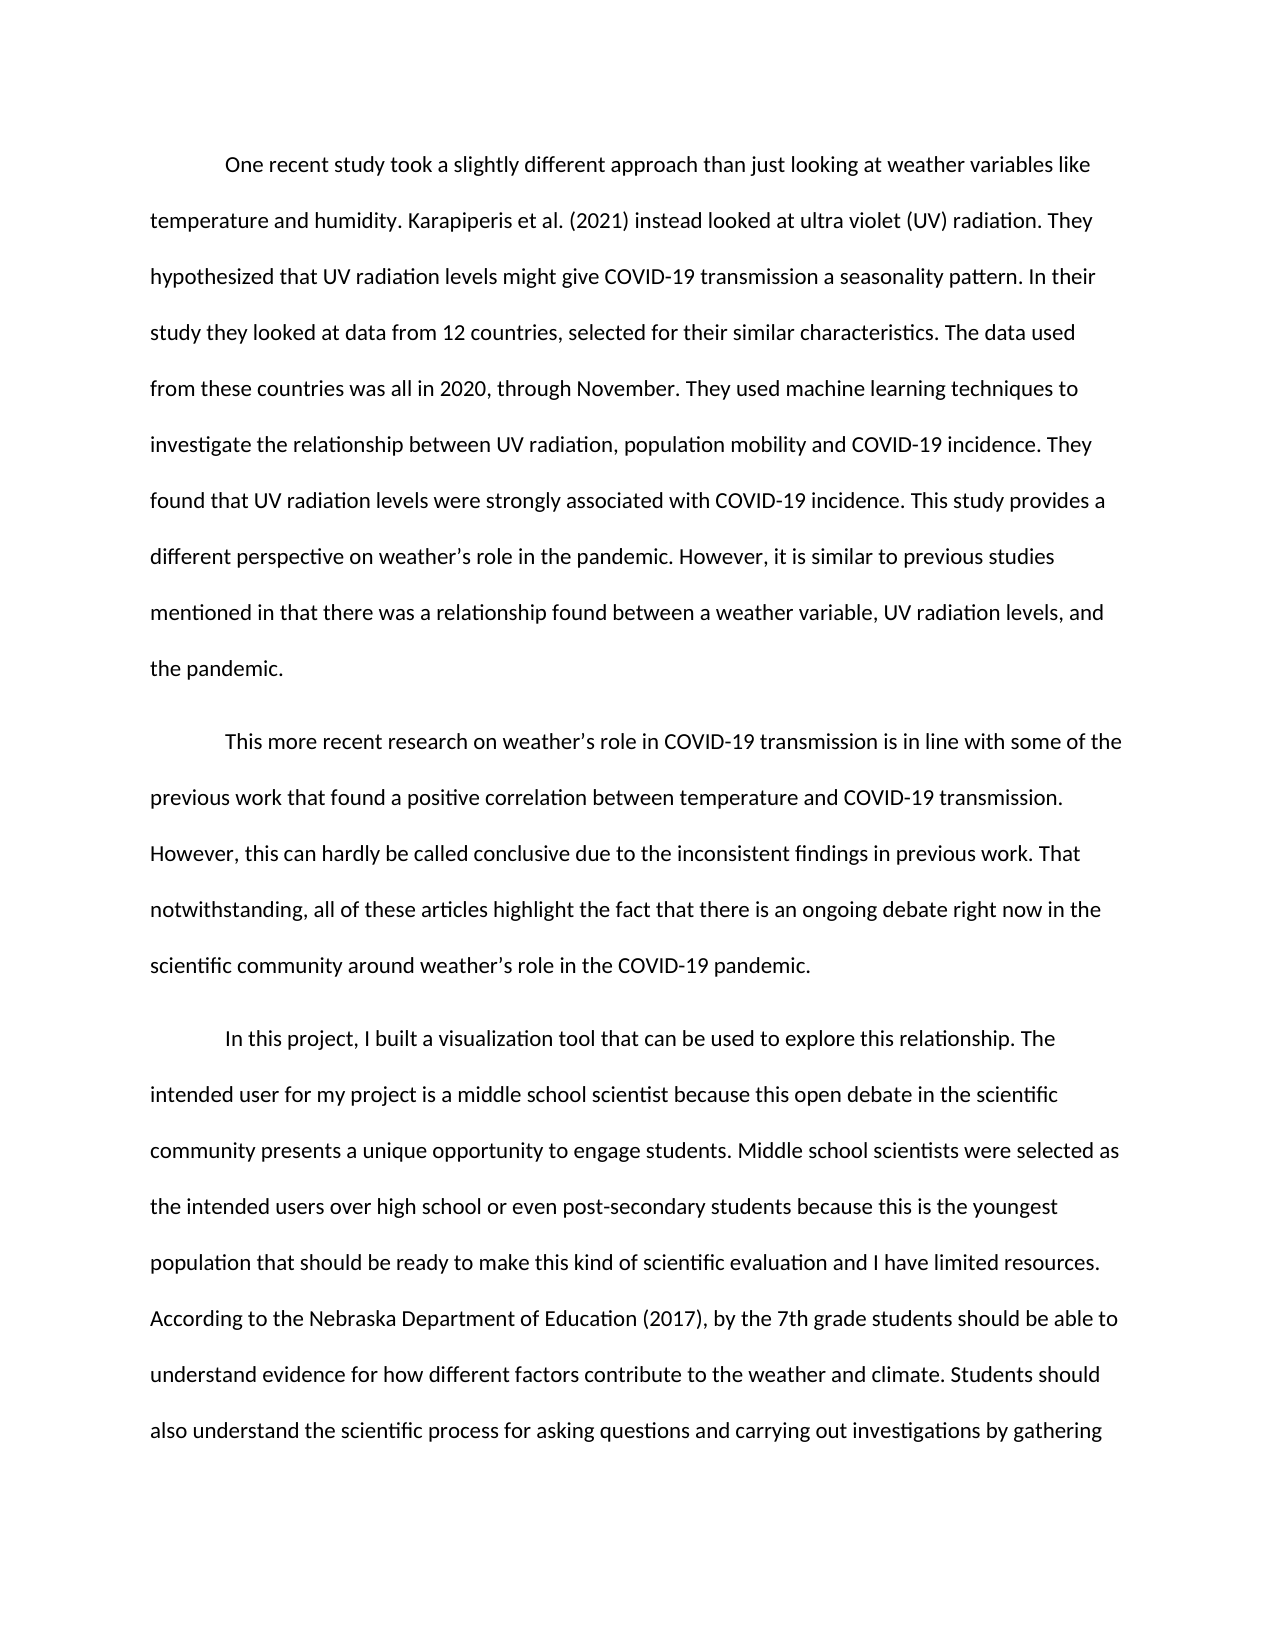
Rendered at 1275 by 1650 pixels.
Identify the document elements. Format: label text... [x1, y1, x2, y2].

text This more recent research on weather’s role in COVID-19 transmission is in line with some of the previous work that found a positive correlation between temperature and COVID-19 transmission. However, this can hardly be called conclusive due to the inconsistent findings in previous work. That notwithstanding, all of these articles highlight the fact that there is an ongoing debate right now in the scientific community around weather’s role in the COVID-19 pandemic. [150, 727, 1125, 979]
text One recent study took a slightly different approach than just looking at weather variables like temperature and humidity. Karapiperis et al. (2021) instead looked at ultra violet (UV) radiation. They hypothesized that UV radiation levels might give COVID-19 transmission a seasonality pattern. In their study they looked at data from 12 countries, selected for their similar characteristics. The data used from these countries was all in 2020, through November. They used machine learning techniques to investigate the relationship between UV radiation, population mobility and COVID-19 incidence. They found that UV radiation levels were strongly associated with COVID-19 incidence. This study provides a different perspective on weather’s role in the pandemic. However, it is similar to previous studies mentioned in that there was a relationship found between a weather variable, UV radiation levels, and the pandemic. [150, 150, 1125, 682]
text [150, 1024, 1125, 1444]
